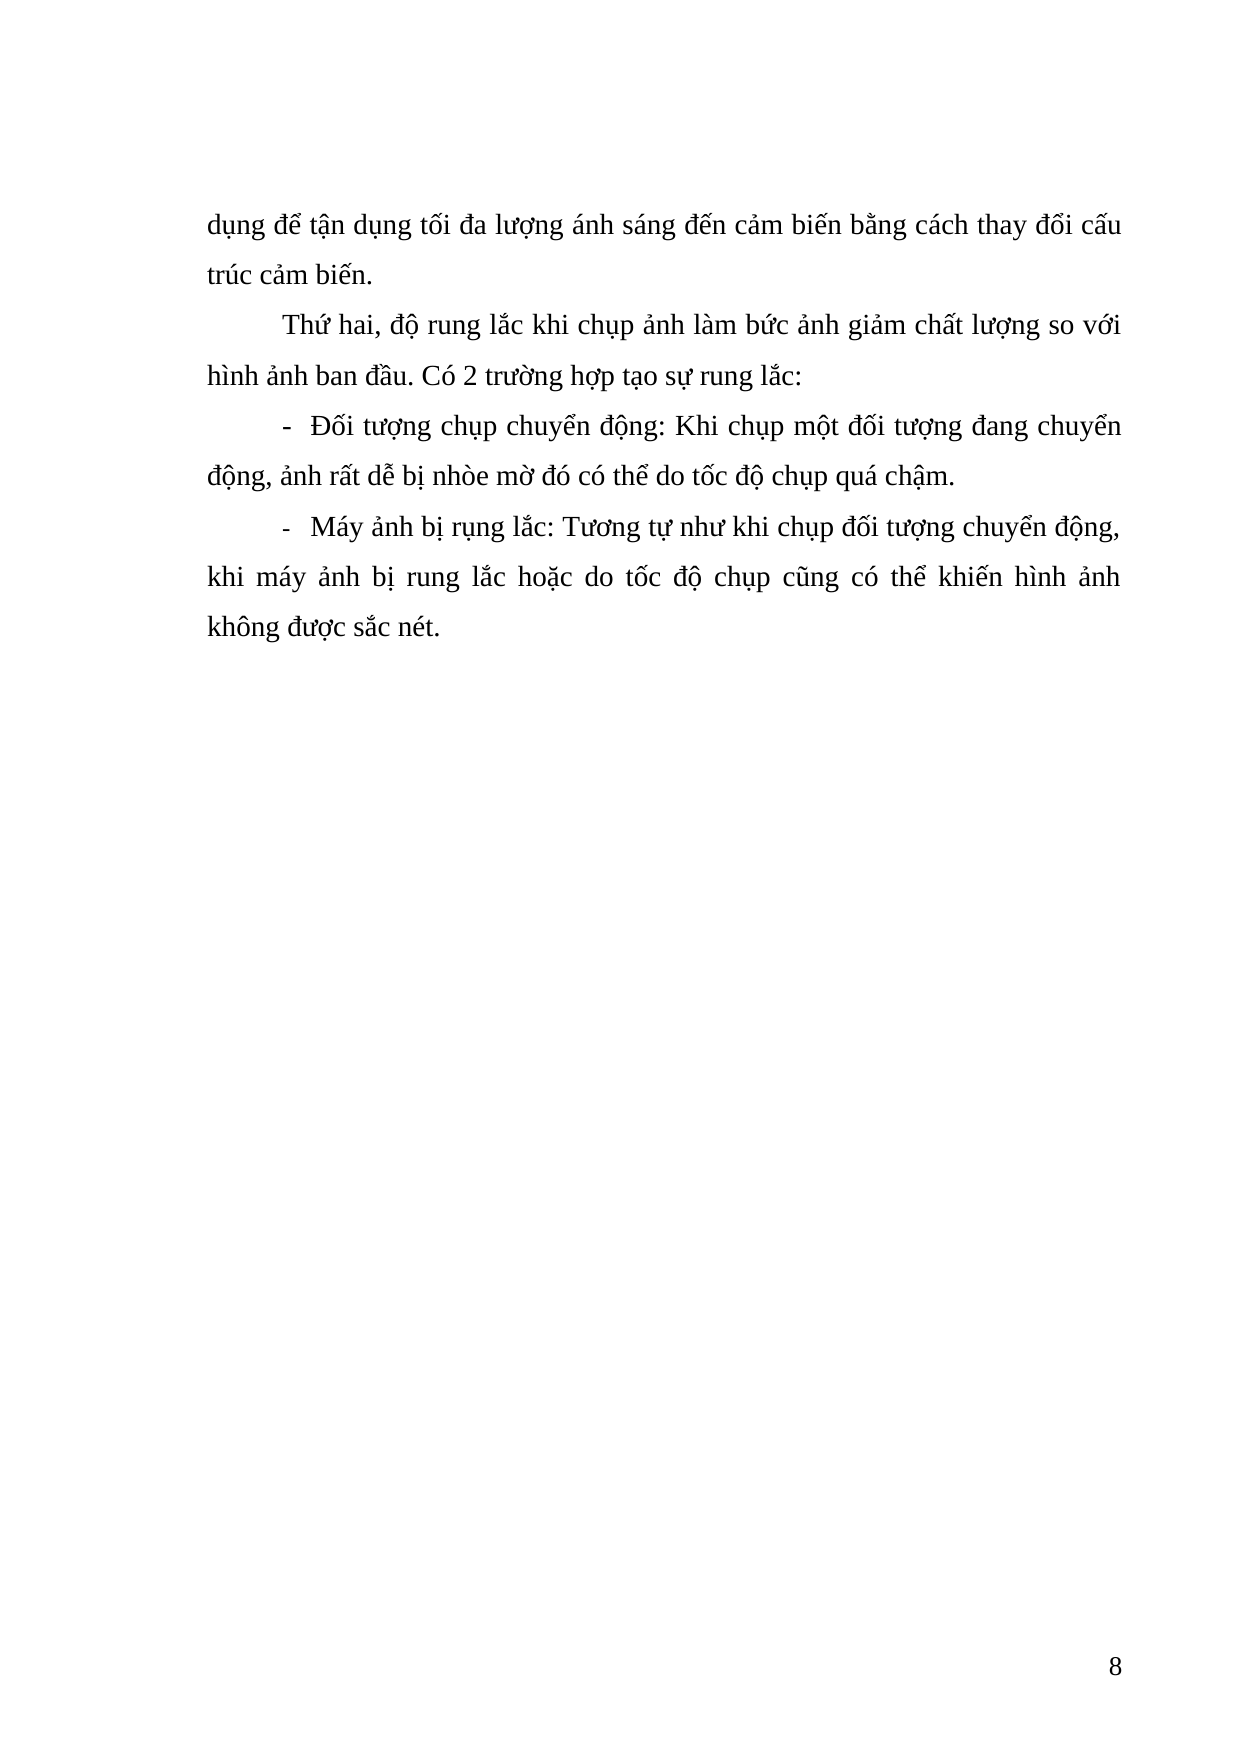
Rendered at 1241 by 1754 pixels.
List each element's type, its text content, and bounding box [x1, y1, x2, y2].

list Máy ảnh bị rụng lắc: Tương tự như khi chụp đối tượng chuyển động, khi máy ảnh bị rung lắc hoặc do tốc độ chụp cũng có thể khiến hình ảnh không được sắc nét. [207, 509, 1122, 643]
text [207, 207, 1122, 291]
list Đối tượng chụp chuyển động: Khi chụp một đối tượng đang chuyển động, ảnh rất dễ bị nhòe mờ đó có thể do tốc độ chụp quá chậm. [207, 408, 1122, 492]
text Thứ hai, độ rung lắc khi chụp ảnh làm bức ảnh giảm chất lượng so với hình ảnh ban đầu. Có 2 trường hợp tạo sự rung lắc: [207, 307, 1122, 391]
